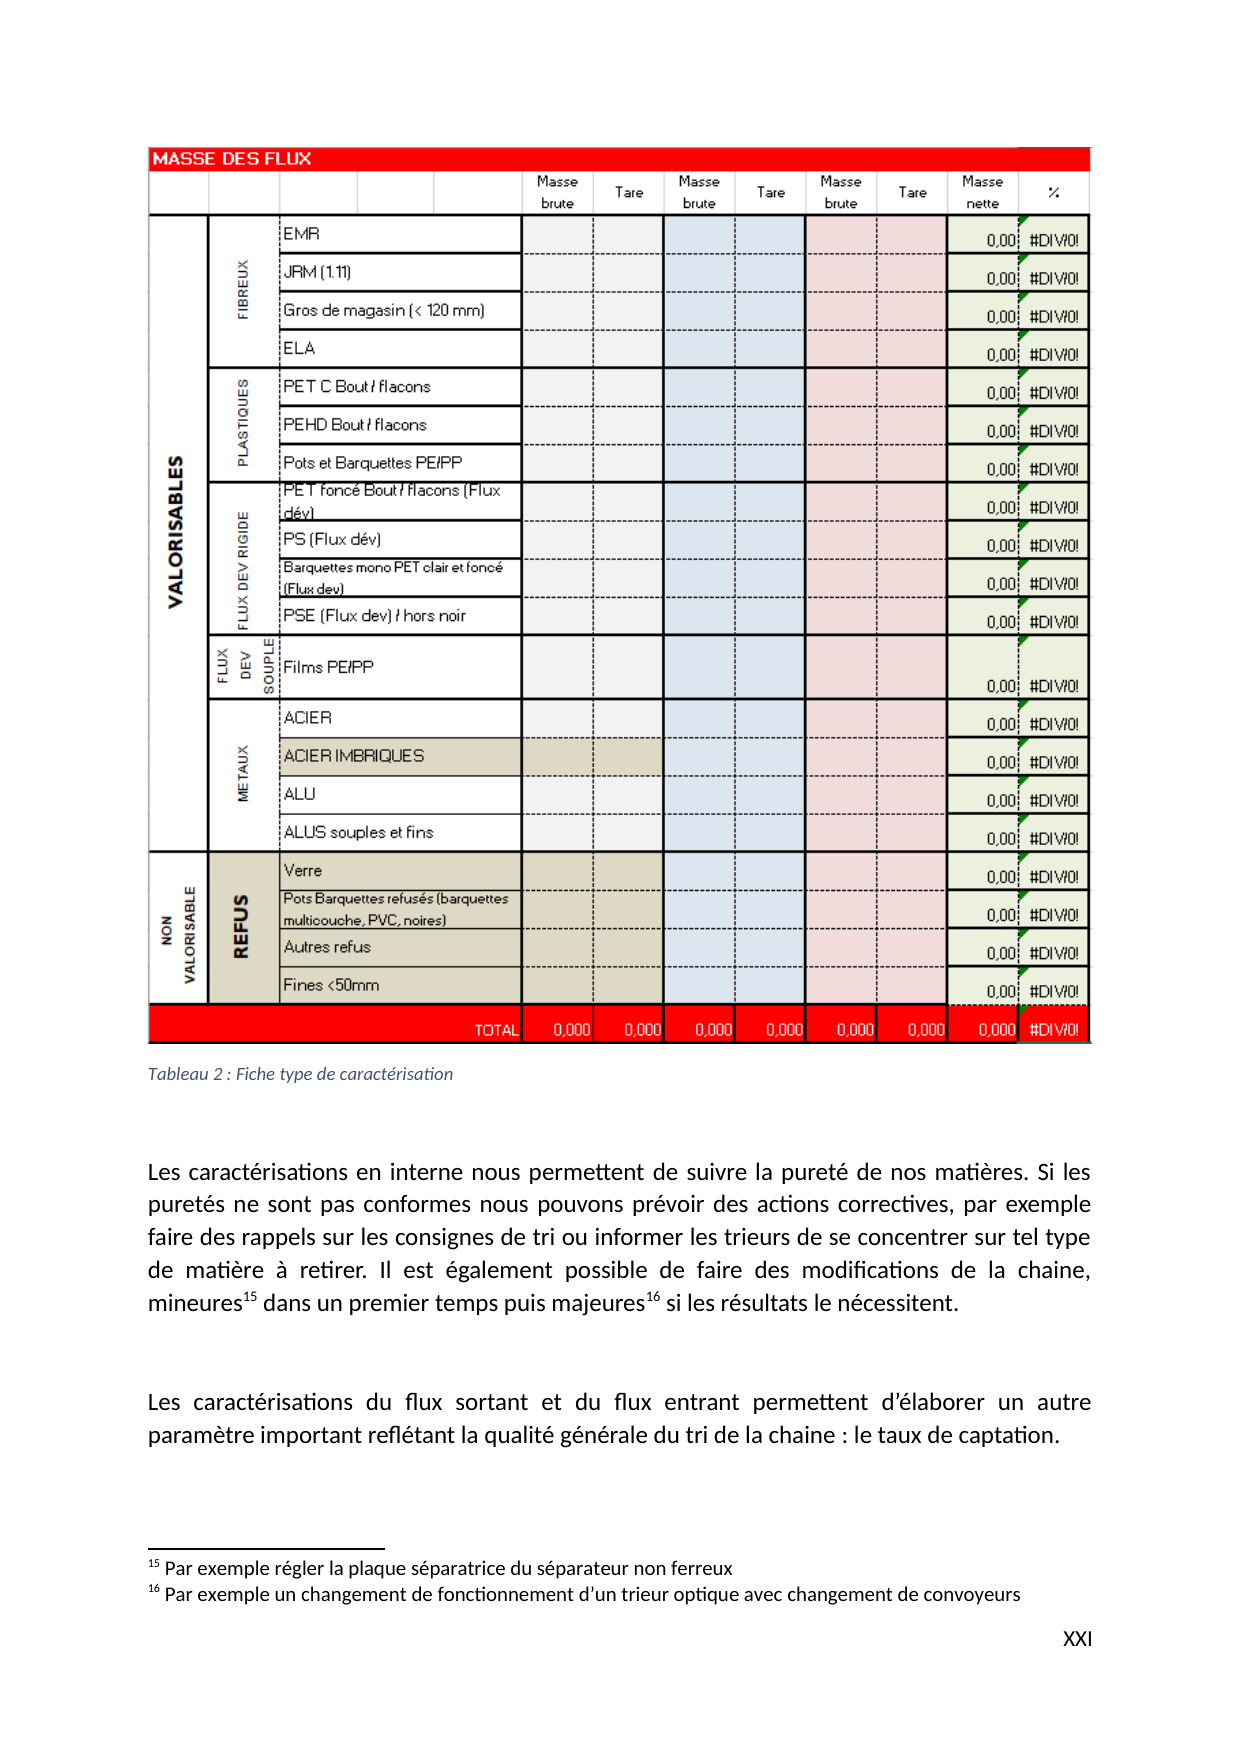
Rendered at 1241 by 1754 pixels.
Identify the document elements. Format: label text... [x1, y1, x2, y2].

text Les caractérisations en interne nous permettent de suivre la pureté de nos matières. Si les puretés ne sont pas conformes nous pouvons prévoir des actions correctives, par exemple faire des rappels sur les consignes de tri ou informer les trieurs de se concentrer sur tel type de matière à retirer. Il est également possible de faire des modifications de la chaine, mineures dans un premier temps puis majeures si les résultats le nécessitent. [148, 1156, 1093, 1318]
text Tableau 2 : Fiche type de caractérisation [148, 1062, 1093, 1085]
text Les caractérisations du flux sortant et du flux entrant permettent d’élaborer un autre paramètre important reflétant la qualité générale du tri de la chaine : le taux de captation. [148, 1387, 1093, 1450]
picture [147, 147, 1093, 1044]
